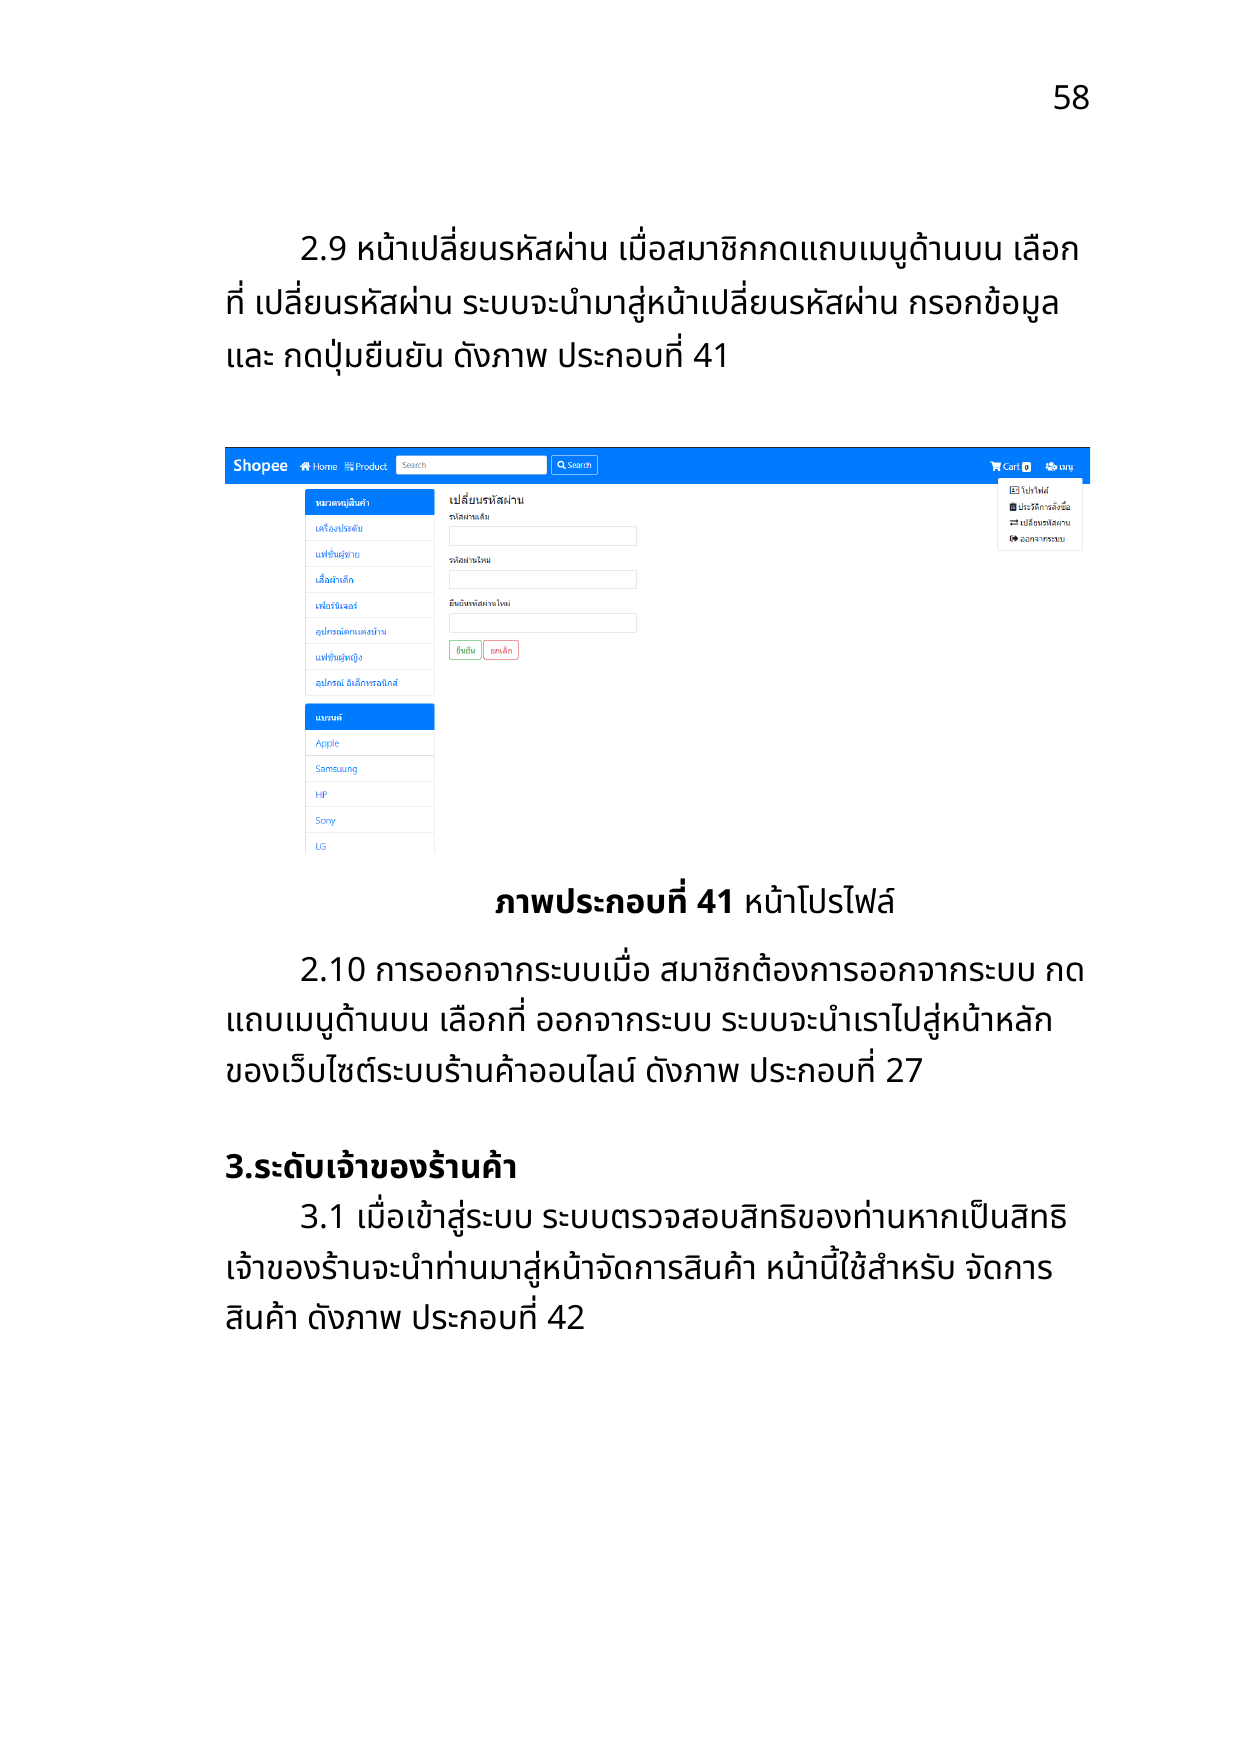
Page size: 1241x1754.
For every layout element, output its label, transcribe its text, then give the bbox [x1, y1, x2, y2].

text 3.1 เมื่อเข้าสู่ระบบ ระบบตรวจสอบสิทธิของท่านหากเป็นสิทธิ เจ้าของร้านจะนำท่านมาสู่หน้าจัดการสินค้า หน้านี้ใช้สำหรับ จัดการสินค้า ดังภาพ ประกอบที่ 42 [225, 1193, 1090, 1345]
text 2.9 หน้าเปลี่ยนรหัสผ่าน เมื่อสมาชิกกดแถบเมนูด้านบน เลือกที่ เปลี่ยนรหัสผ่าน ระบบจะนำมาสู่หน้าเปลี่ยนรหัสผ่าน กรอกข้อมูล และ กดปุ่มยืนยัน ดังภาพ ประกอบที่ 41 [225, 225, 1090, 383]
text ภาพประกอบที่ 41 หน้าโปรไฟล์ [300, 878, 1090, 929]
text 2.10 การออกจากระบบเมื่อ สมาชิกต้องการออกจากระบบ กดแถบเมนูด้านบน เลือกที่ ออกจากระบบ ระบบจะนำเราไปสู่หน้าหลักของเว็บไซต์ระบบร้านค้าออนไลน์ ดังภาพ ประกอบที่ 27 [225, 945, 1090, 1097]
text 3.ระดับเจ้าของร้านค้า [225, 1142, 1090, 1193]
picture [225, 447, 1091, 853]
